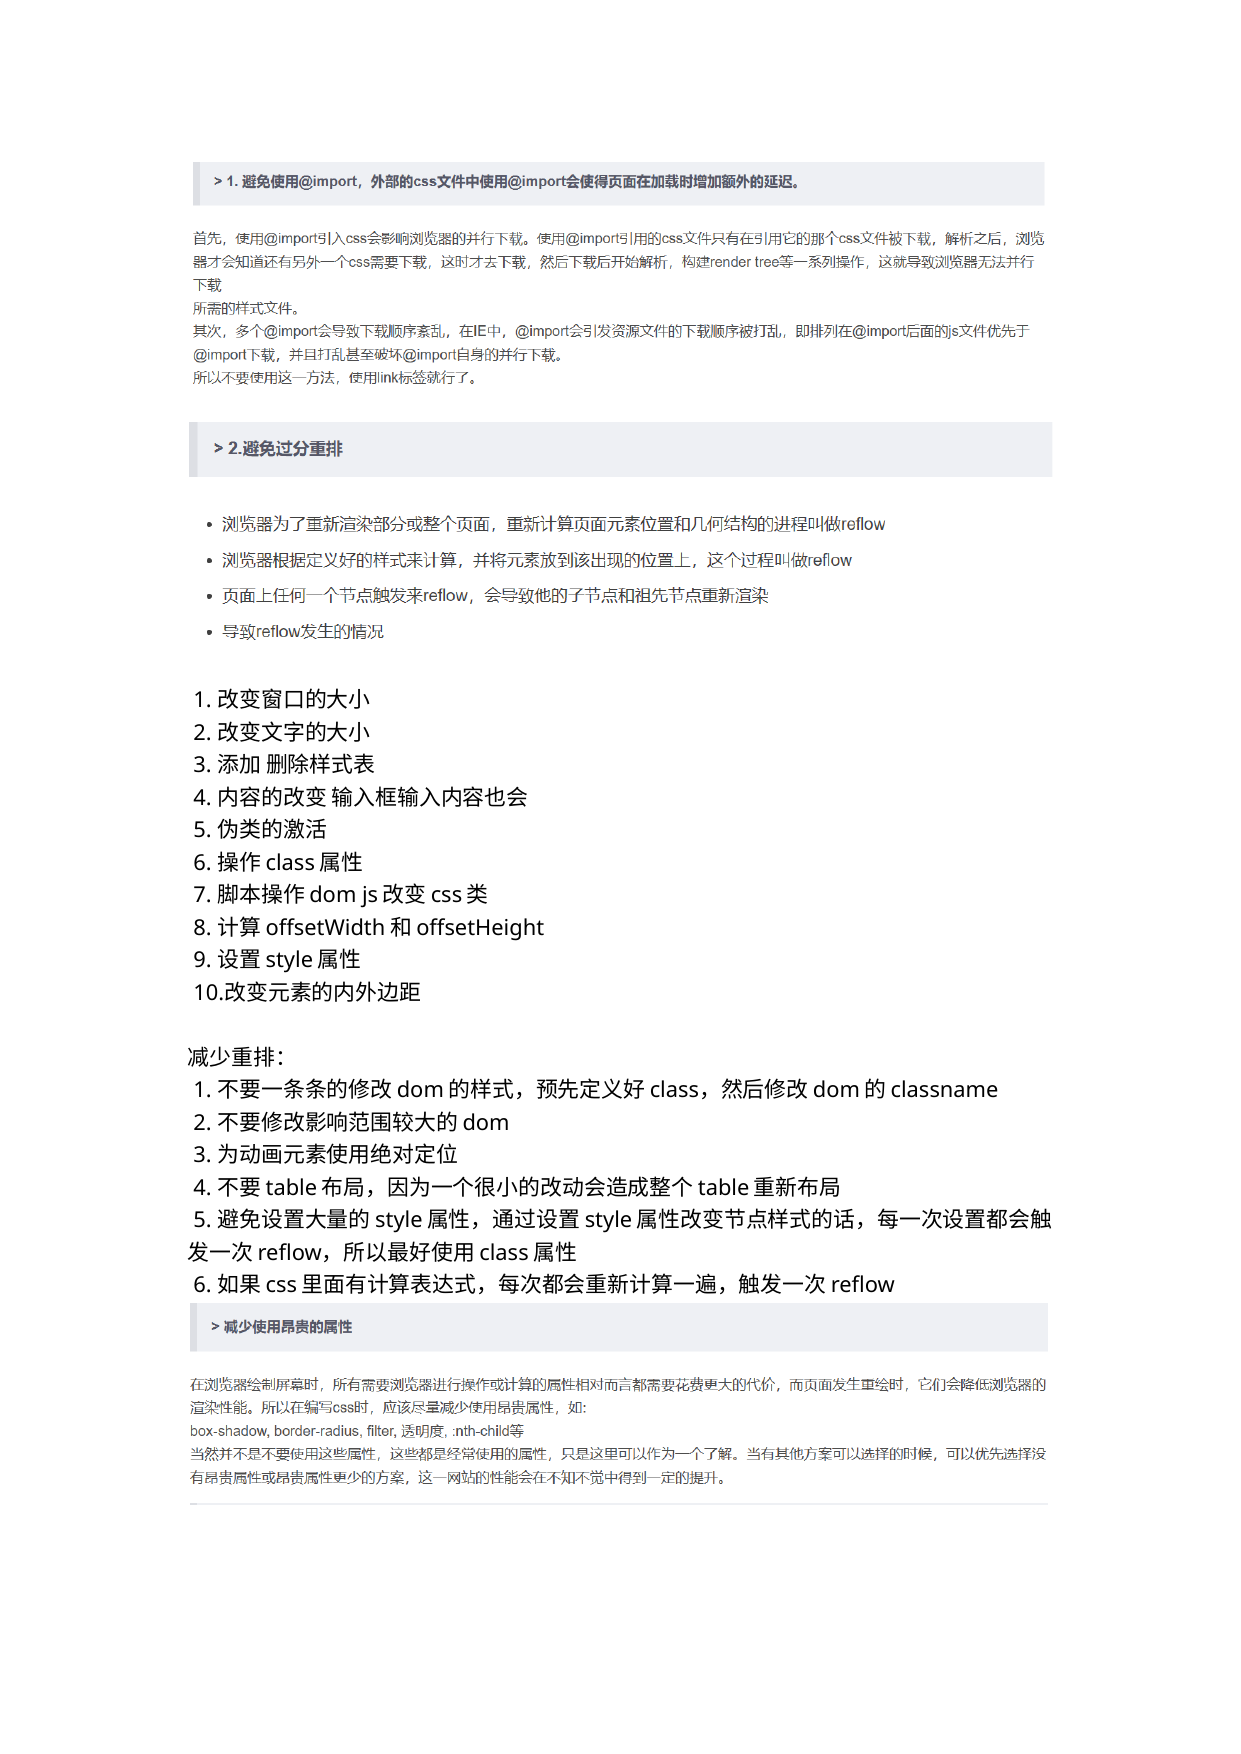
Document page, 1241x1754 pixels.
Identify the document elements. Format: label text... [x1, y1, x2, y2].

text 5. 避免设置大量的style属性，通过设置style属性改变节点样式的话，每一次设置都会触发一次reflow，所以最好使用class属性 [187, 1202, 1053, 1267]
picture [187, 1299, 1053, 1505]
picture [187, 422, 1053, 657]
picture [187, 162, 1052, 392]
text 6. 如果css里面有计算表达式，每次都会重新计算一遍，触发一次reflow [187, 1267, 1053, 1299]
text 4. 不要table布局，因为一个很小的改动会造成整个table重新布局 [187, 1169, 1053, 1202]
text 减少重排： [187, 1039, 1053, 1072]
text 7. 脚本操作dom js改变css类 [187, 877, 1053, 909]
text 2. 改变文字的大小 [187, 714, 1053, 747]
text 3. 为动画元素使用绝对定位 [187, 1137, 1053, 1169]
text 9. 设置style属性 [187, 942, 1053, 974]
text 3. 添加 删除样式表 [187, 747, 1053, 779]
text 8. 计算offsetWidth和offsetHeight [187, 909, 1053, 942]
text 1. 不要一条条的修改dom的样式，预先定义好class，然后修改dom的classname [187, 1072, 1053, 1104]
text 2. 不要修改影响范围较大的dom [187, 1104, 1053, 1137]
text 4. 内容的改变 输入框输入内容也会 [187, 779, 1053, 812]
text 5. 伪类的激活 [187, 812, 1053, 844]
text 1. 改变窗口的大小 [187, 682, 1053, 714]
text 6. 操作class属性 [187, 844, 1053, 877]
text 10.改变元素的内外边距 [187, 974, 1053, 1007]
